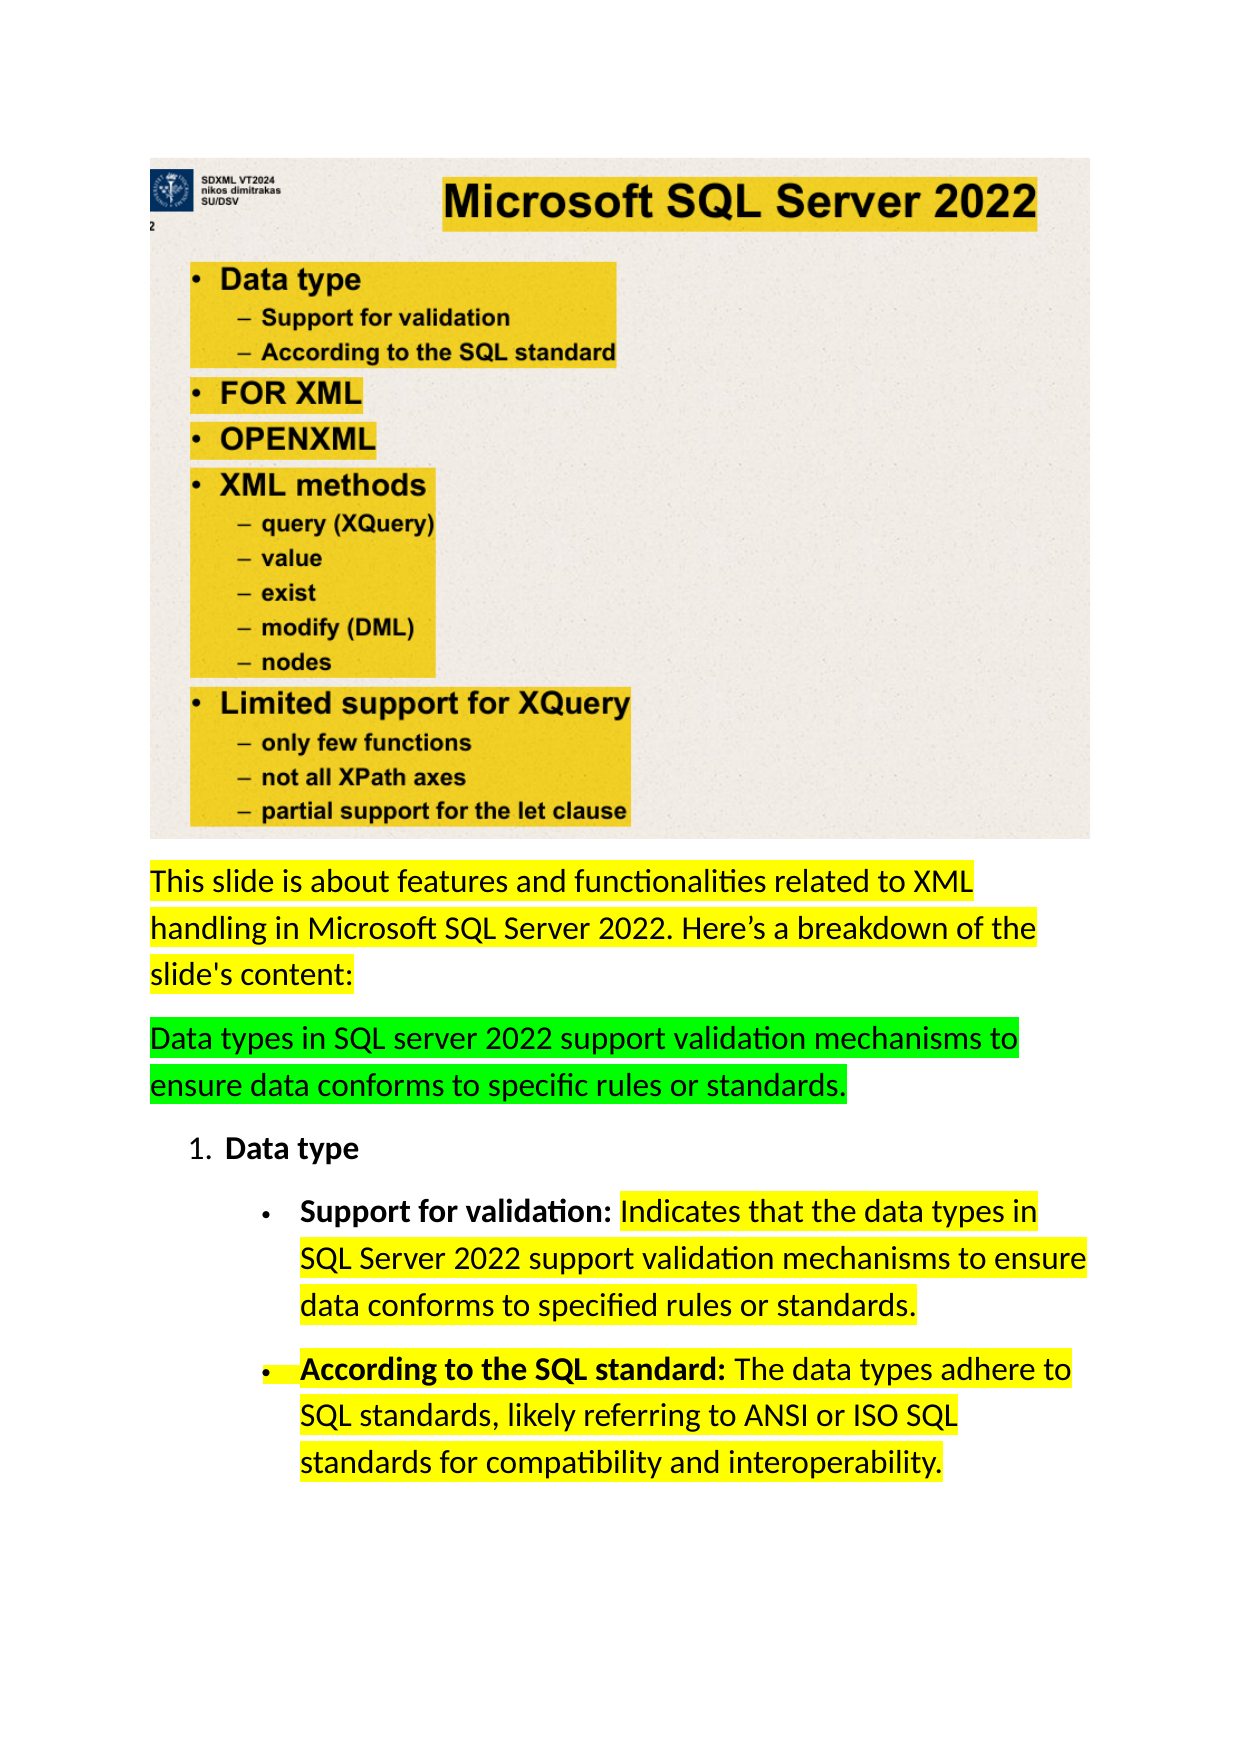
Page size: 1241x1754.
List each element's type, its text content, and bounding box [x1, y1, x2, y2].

text Data types in SQL server 2022 support validation mechanisms to ensure data conforms to specific rules or standards. [150, 1017, 1090, 1104]
list According to the SQL standard: The data types adhere to SQL standards, likely referring to ANSI or ISO SQL standards for compatibility and interoperability. [262, 1347, 1090, 1482]
picture [150, 150, 1091, 839]
list Support for validation: Indicates that the data types in SQL Server 2022 support validation mechanisms to ensure data conforms to specified rules or standards. [262, 1191, 1090, 1325]
list Data type [187, 1127, 1090, 1168]
text This slide is about features and functionalities related to XML handling in Microsoft SQL Server 2022. Here’s a breakdown of the slide's content: [150, 860, 1090, 994]
